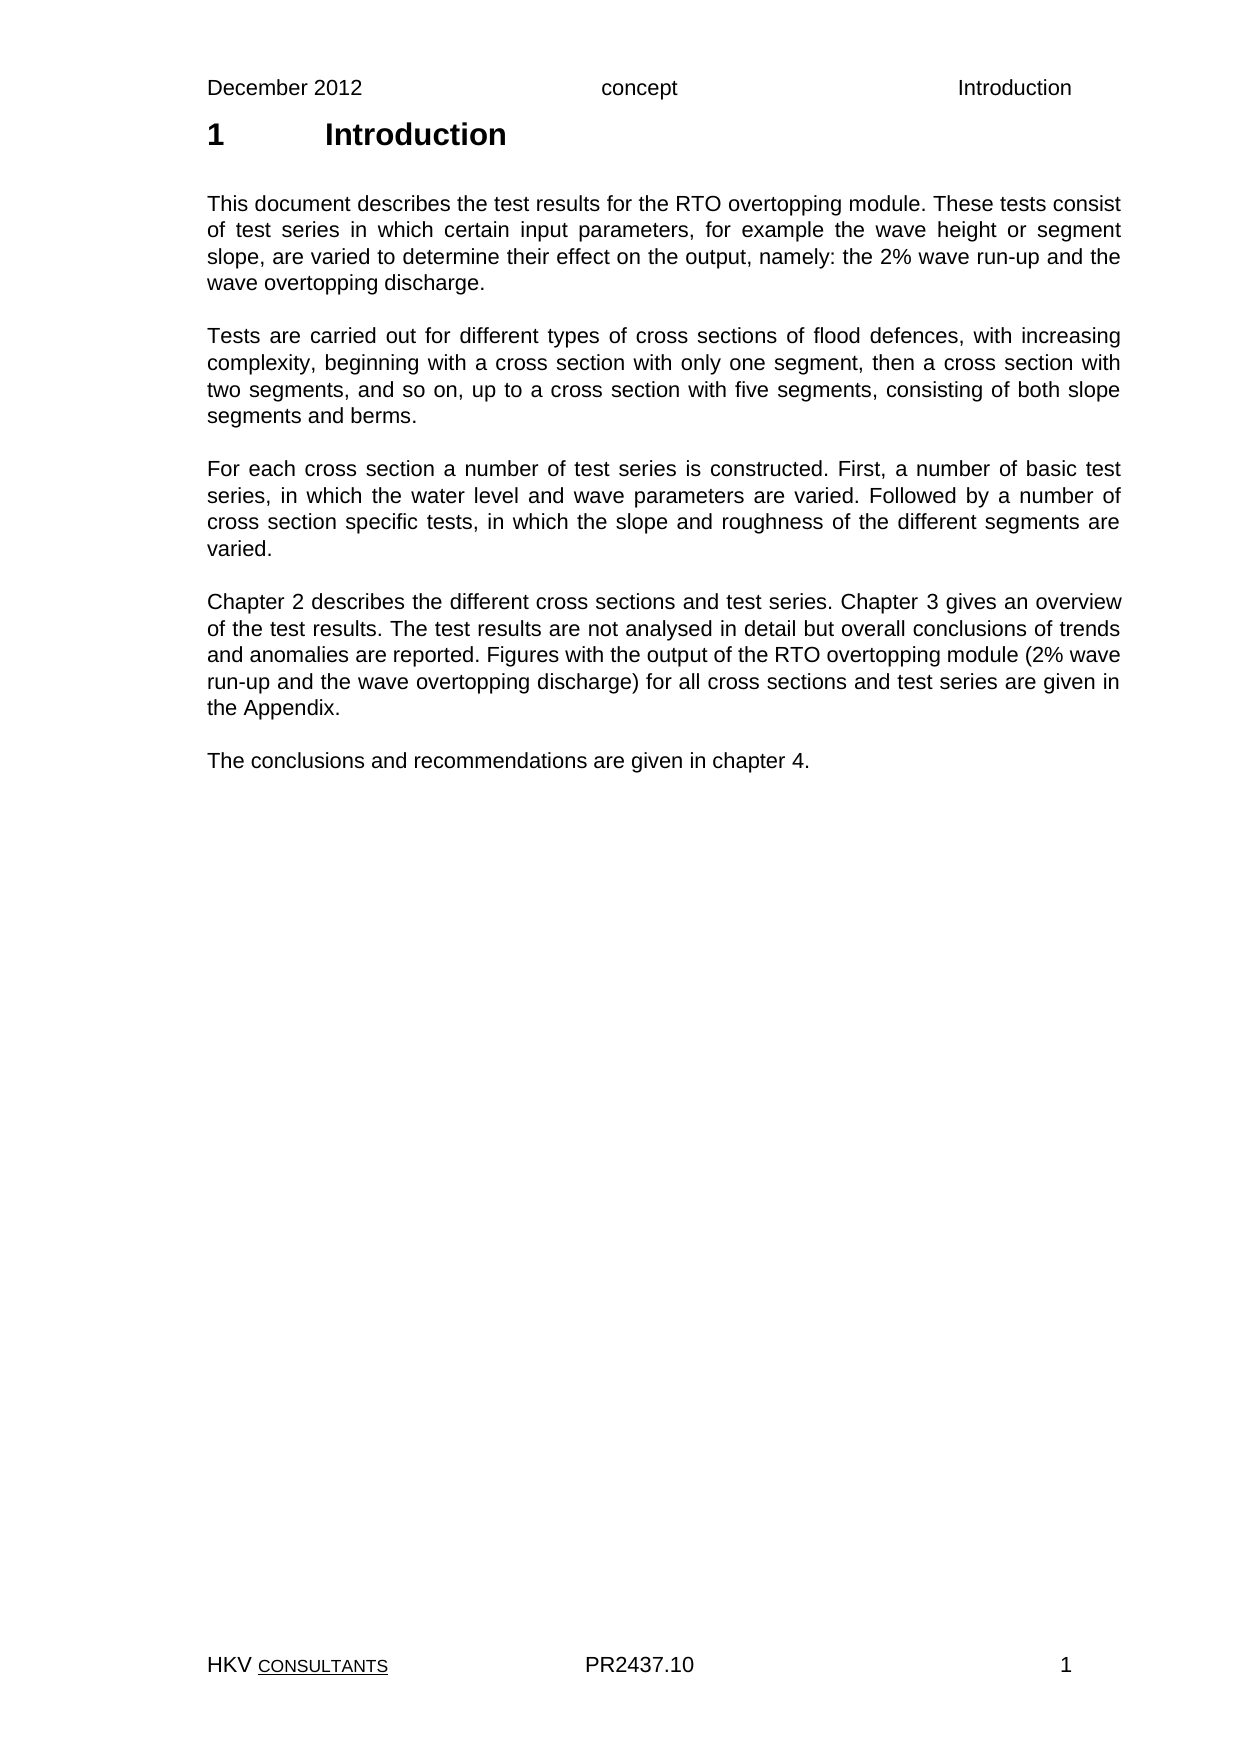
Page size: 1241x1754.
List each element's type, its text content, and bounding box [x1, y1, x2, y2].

text The conclusions and recommendations are given in chapter 4. [207, 747, 1122, 773]
subtitle Introduction [207, 116, 1122, 152]
text Chapter 2 describes the different cross sections and test series. Chapter 3 gives an overview of the test results. The test results are not analysed in detail but overall conclusions of trends and anomalies are reported. Figures with the output of the RTO overtopping module (2% wave run-up and the wave overtopping discharge) for all cross sections and test series are given in the Appendix. [207, 588, 1122, 720]
text For each cross section a number of test series is constructed. First, a number of basic test series, in which the water level and wave parameters are varied. Followed by a number of cross section specific tests, in which the slope and roughness of the different segments are varied. [207, 455, 1122, 561]
text This document describes the test results for the RTO overtopping module. These tests consist of test series in which certain input parameters, for example the wave height or segment slope, are varied to determine their effect on the output, namely: the 2% wave run-up and the wave overtopping discharge. [207, 189, 1122, 295]
text Tests are carried out for different types of cross sections of flood defences, with increasing complexity, beginning with a cross section with only one segment, then a cross section with two segments, and so on, up to a cross section with five segments, consisting of both slope segments and berms. [207, 322, 1122, 428]
